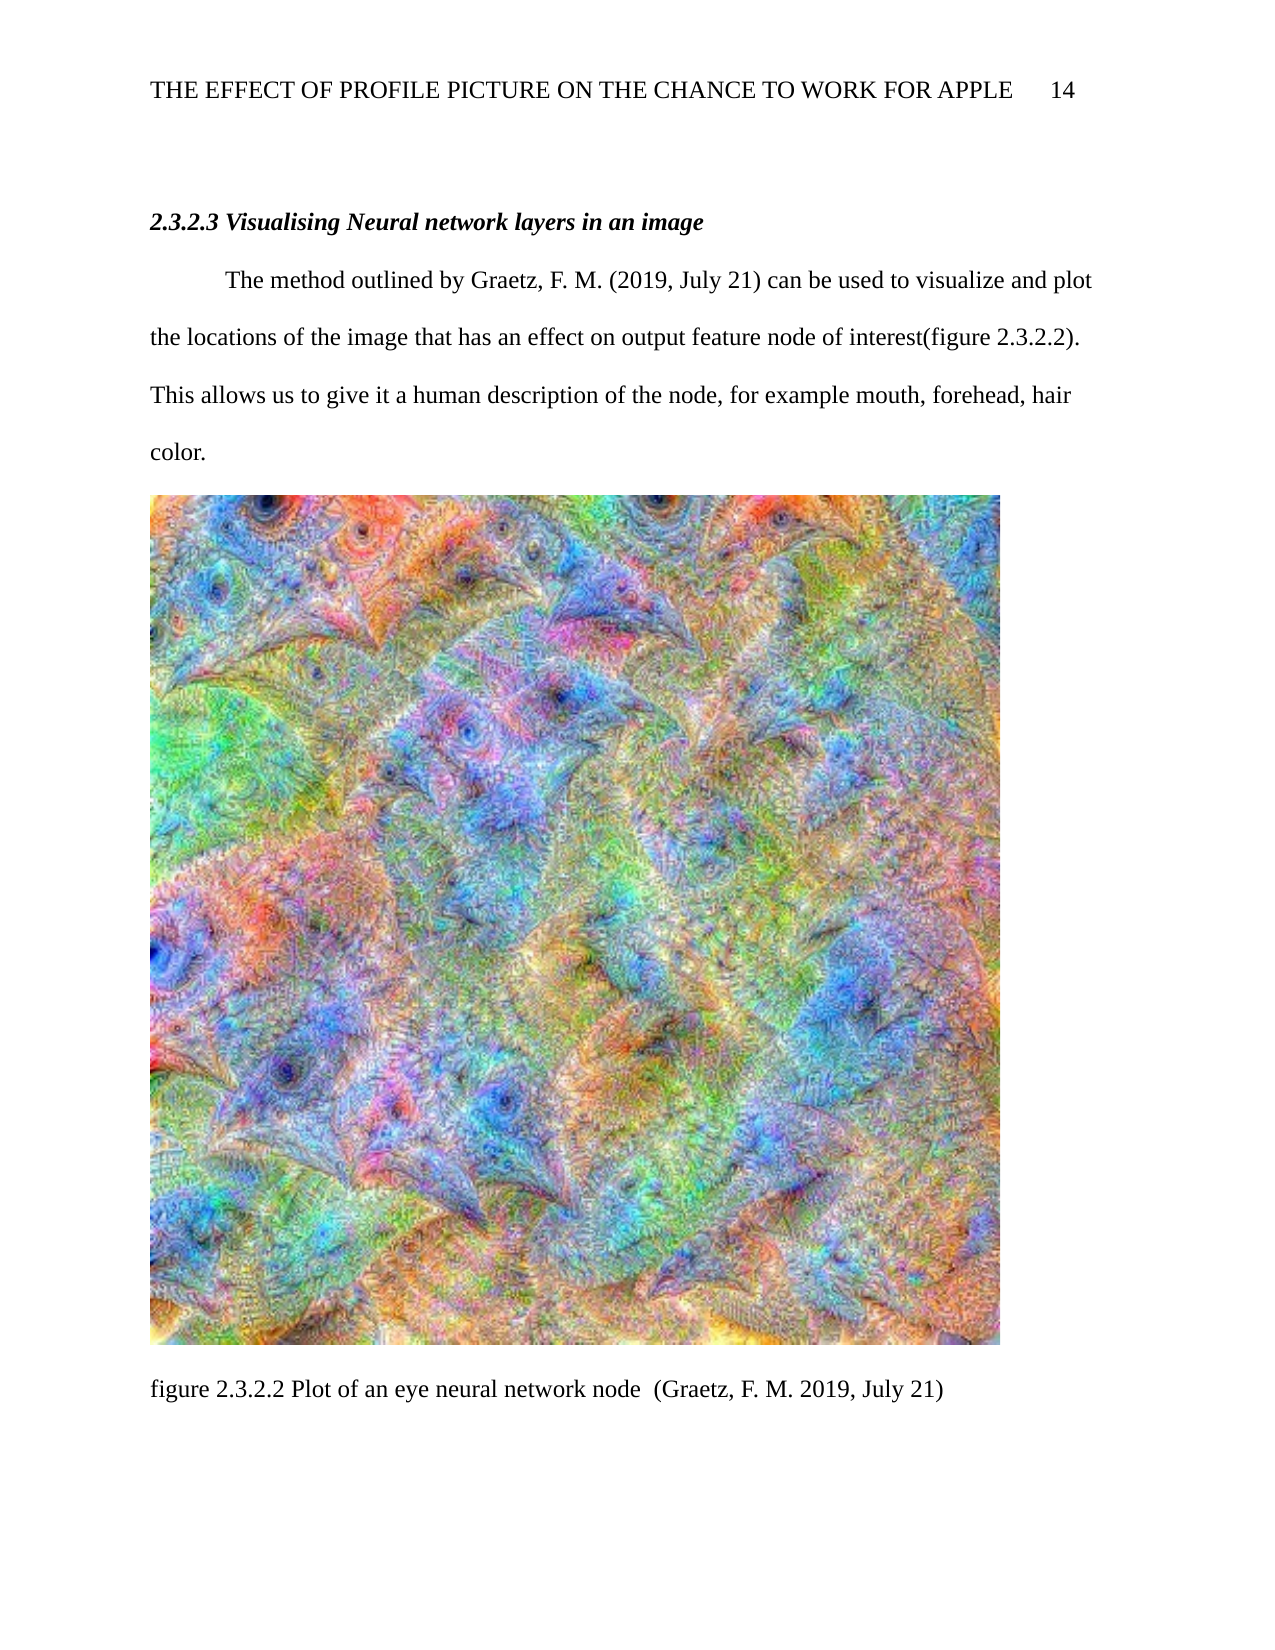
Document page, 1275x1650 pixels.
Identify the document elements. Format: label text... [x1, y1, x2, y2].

text figure 2.3.2.2 Plot of an eye neural network node (Graetz, F. M. 2019, July 21) [150, 1374, 1125, 1402]
subtitle 2.3.2.3 Visualising Neural network layers in an image [150, 207, 1125, 236]
text The method outlined by Graetz, F. M. (2019, July 21) can be used to visualize and plot the locations of the image that has an effect on output feature node of interest(figure 2.3.2.2). This allows us to give it a human description of the node, for example mouth, forehead, hair color. [150, 265, 1125, 466]
picture [150, 495, 1001, 1345]
